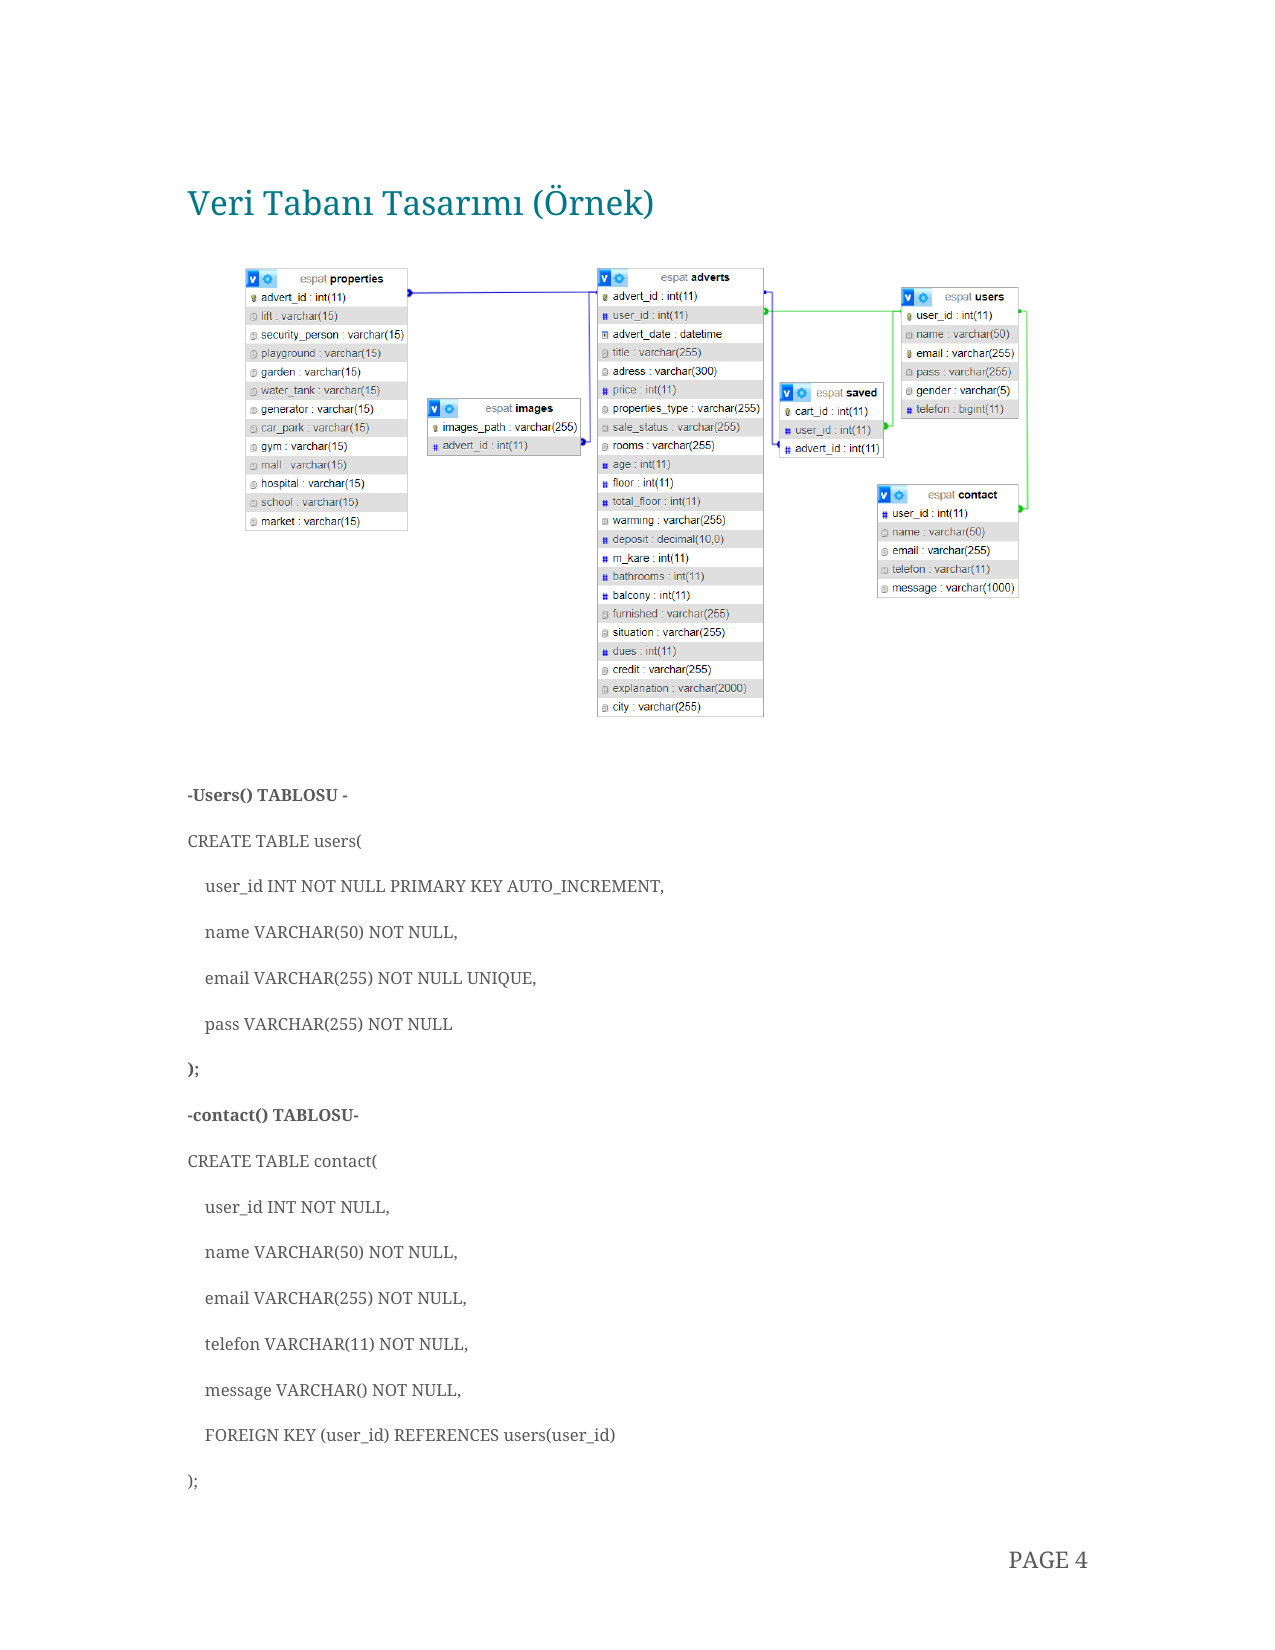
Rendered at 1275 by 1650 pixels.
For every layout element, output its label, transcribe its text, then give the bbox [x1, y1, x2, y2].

text FOREIGN KEY (user_id) REFERENCES users(user_id) [187, 1424, 1087, 1447]
text -contact() TABLOSU- [187, 1104, 1087, 1126]
text email VARCHAR(255) NOT NULL UNIQUE, [187, 967, 1087, 989]
text email VARCHAR(255) NOT NULL, [187, 1287, 1087, 1309]
picture [187, 242, 1088, 760]
text message VARCHAR() NOT NULL, [187, 1378, 1087, 1401]
text name VARCHAR(50) NOT NULL, [187, 921, 1087, 943]
text -Users() TABLOSU - [187, 784, 1087, 806]
text ); [187, 1469, 1087, 1492]
text user_id INT NOT NULL PRIMARY KEY AUTO_INCREMENT, [187, 875, 1087, 898]
text telefon VARCHAR(11) NOT NULL, [187, 1332, 1087, 1355]
text pass VARCHAR(255) NOT NULL [187, 1012, 1087, 1035]
text name VARCHAR(50) NOT NULL, [187, 1241, 1087, 1264]
text CREATE TABLE contact( [187, 1149, 1087, 1172]
text ); [187, 1058, 1087, 1081]
subtitle Veri Tabanı Tasarımı (Örnek) [187, 180, 1087, 225]
text CREATE TABLE users( [187, 829, 1087, 852]
text user_id INT NOT NULL, [187, 1195, 1087, 1218]
